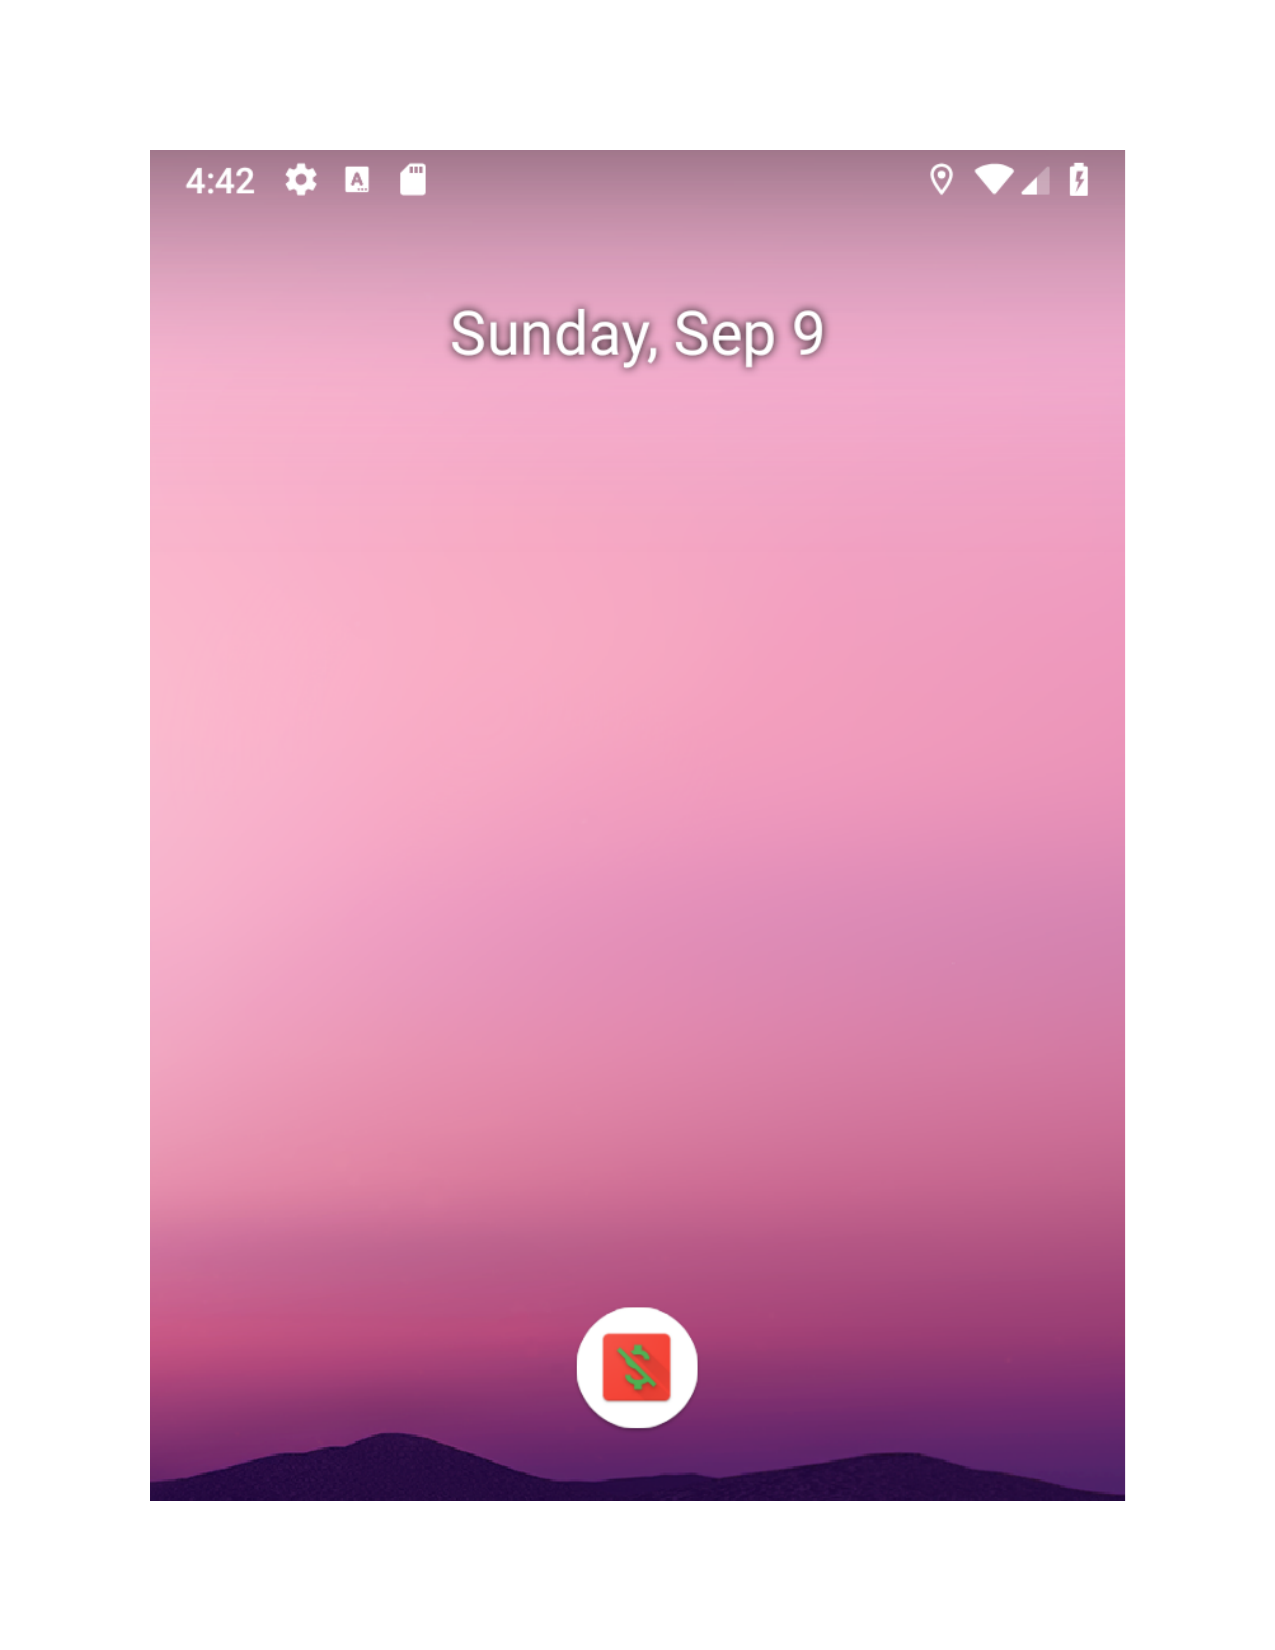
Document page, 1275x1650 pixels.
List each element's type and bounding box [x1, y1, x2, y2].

picture [150, 150, 1125, 1501]
